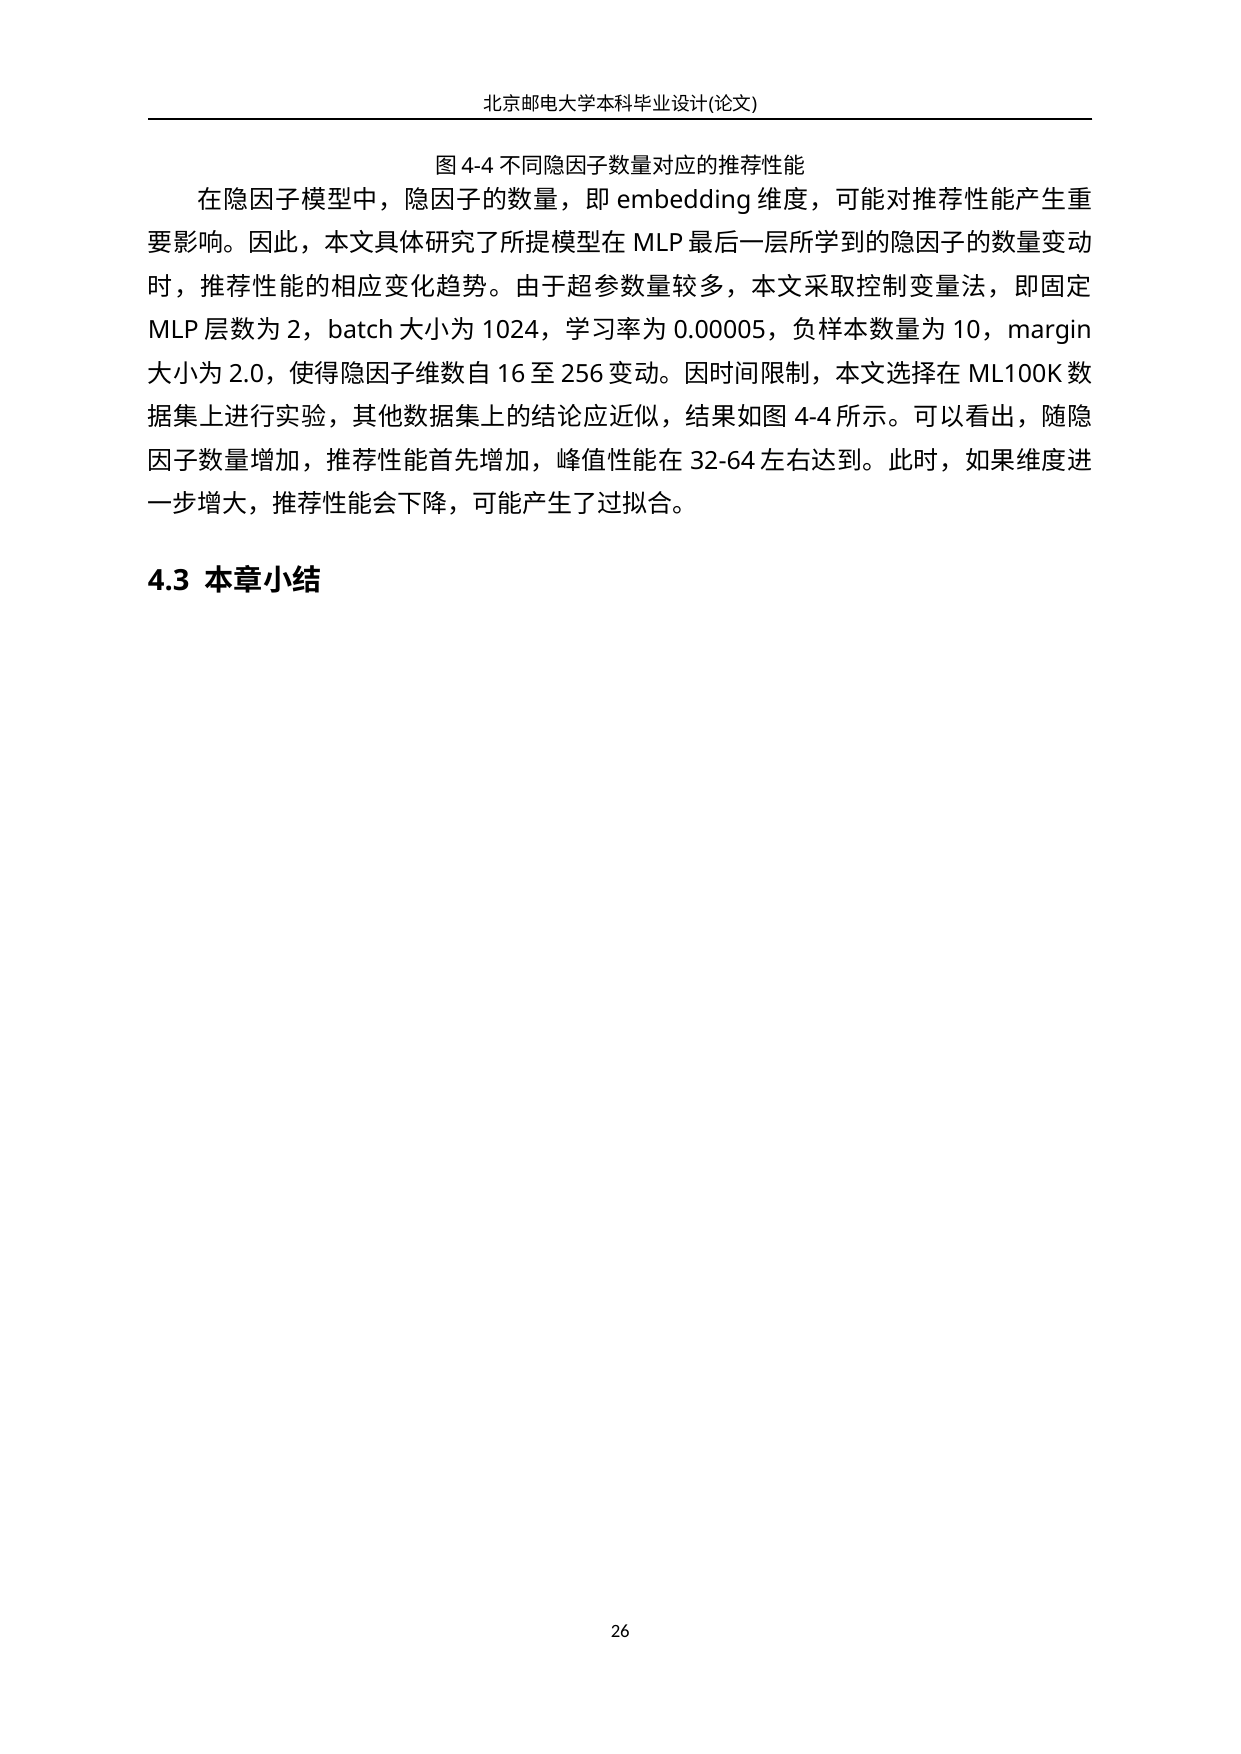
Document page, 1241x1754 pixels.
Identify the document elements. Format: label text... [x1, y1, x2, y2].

text 在隐因子模型中，隐因子的数量，即embedding维度，可能对推荐性能产生重要影响。因此，本文具体研究了所提模型在MLP最后一层所学到的隐因子的数量变动时，推荐性能的相应变化趋势。由于超参数量较多，本文采取控制变量法，即固定MLP层数为2，batch大小为1024，学习率为0.00005，负样本数量为10，margin大小为2.0，使得隐因子维数自16至256变动。因时间限制，本文选择在ML100K数据集上进行实验，其他数据集上的结论应近似，结果如图4-4所示。可以看出，随隐因子数量增加，推荐性能首先增加，峰值性能在32-64左右达到。此时，如果维度进一步增大，推荐性能会下降，可能产生了过拟合。 [148, 179, 1092, 520]
subtitle 4.3 本章小结 [148, 556, 1092, 598]
text 图4-4 不同隐因子数量对应的推荐性能 [148, 148, 1092, 179]
